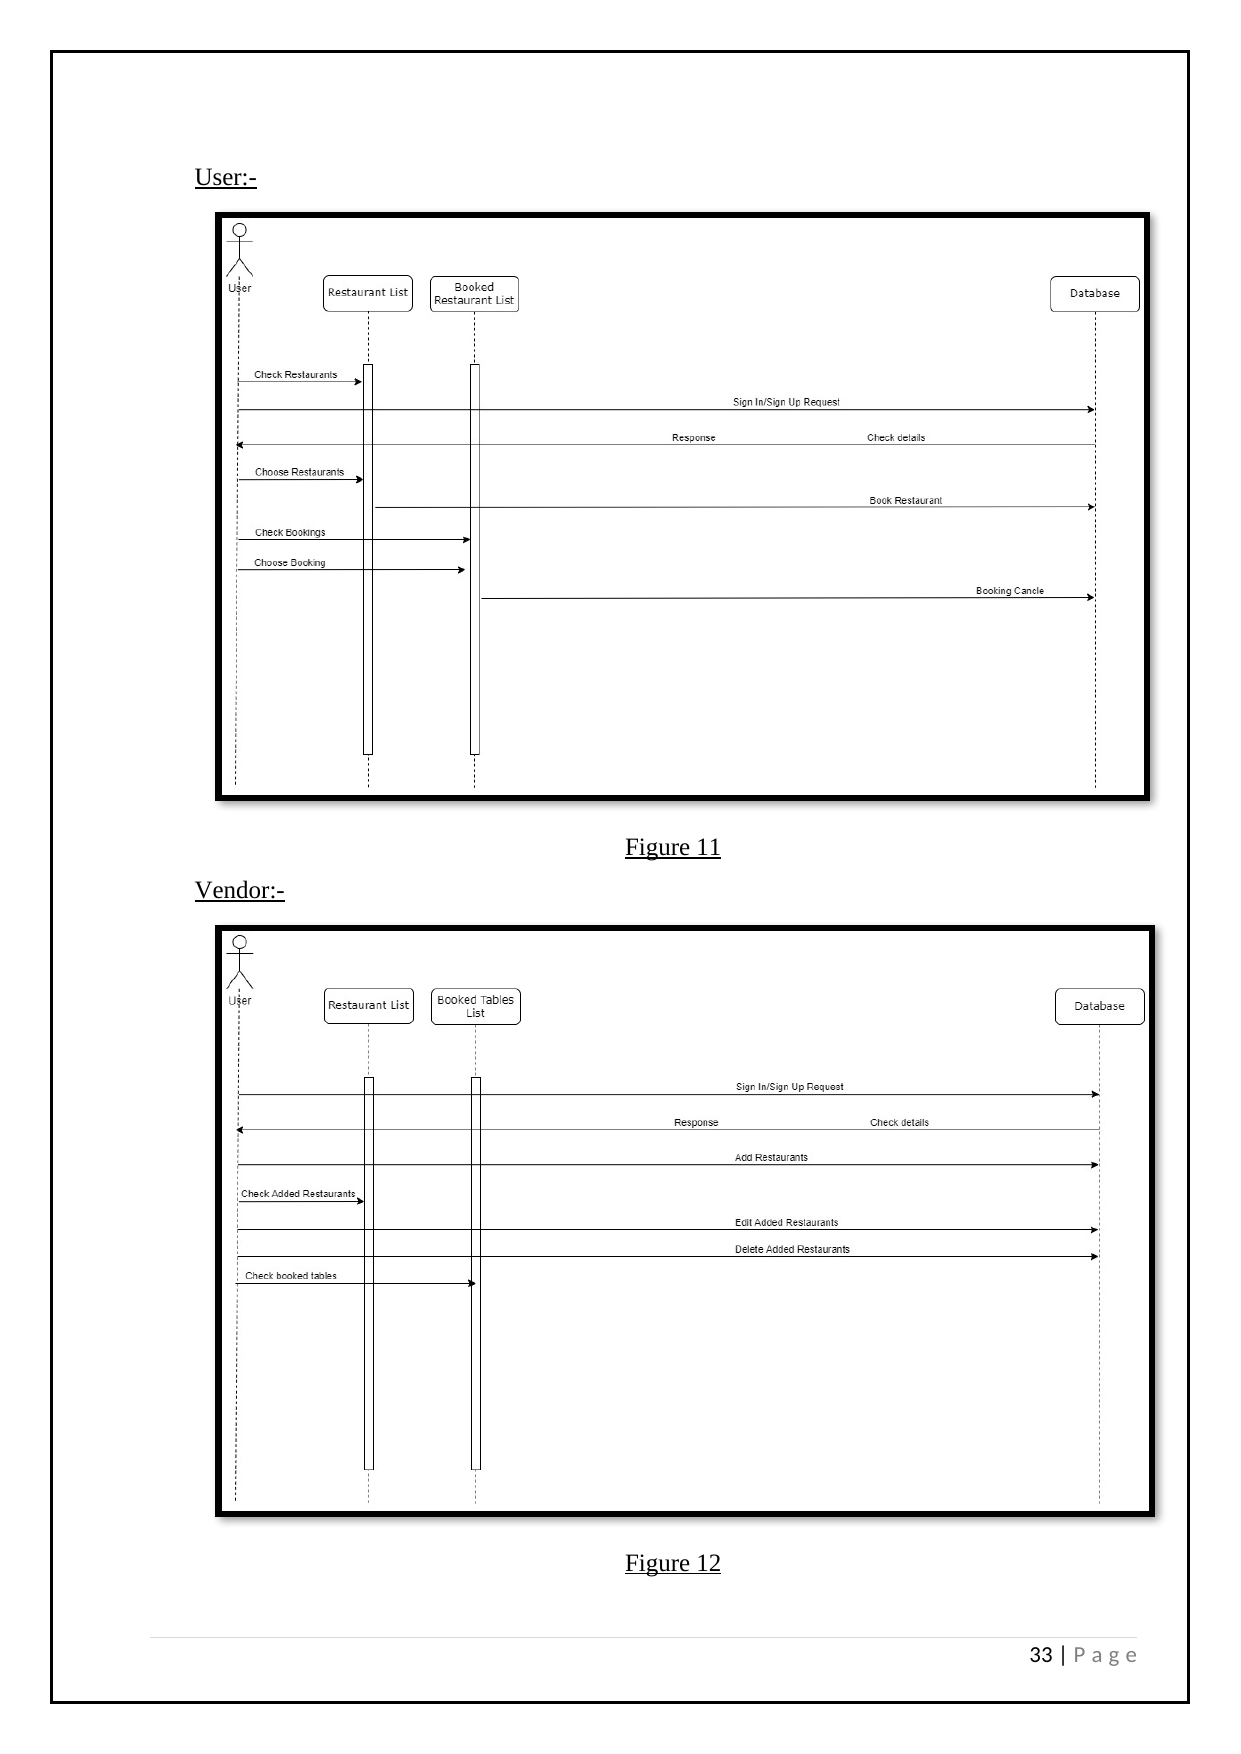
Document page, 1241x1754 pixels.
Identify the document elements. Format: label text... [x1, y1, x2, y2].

picture [222, 218, 1144, 795]
picture [222, 931, 1149, 1511]
list User:- [194, 162, 1137, 191]
list Vendor:- [194, 875, 1137, 904]
list Figure 11 [209, 832, 1137, 861]
list Figure 12 [209, 1548, 1137, 1577]
